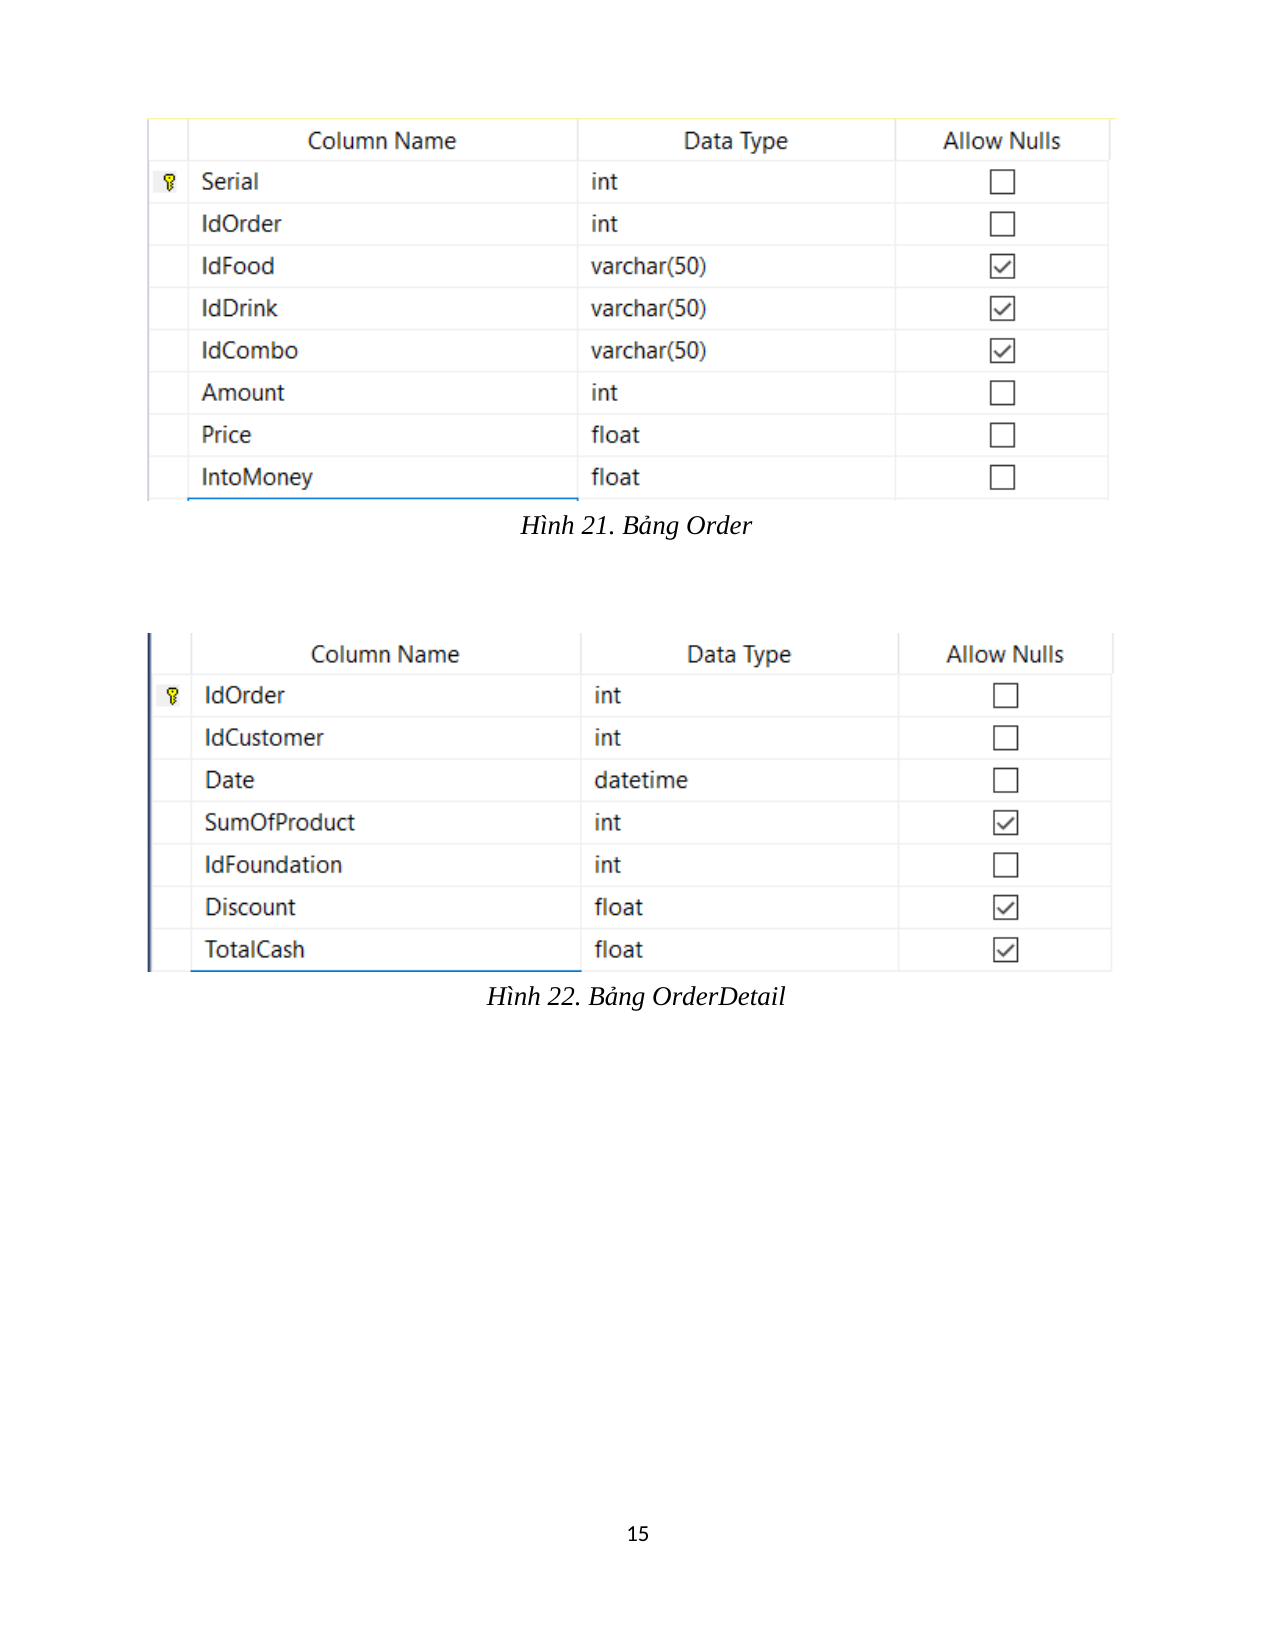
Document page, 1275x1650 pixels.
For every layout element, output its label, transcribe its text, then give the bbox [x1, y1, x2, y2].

text Hình 22. Bảng OrderDetail [148, 980, 1127, 1011]
picture [147, 633, 1114, 972]
picture [147, 118, 1117, 501]
text Hình 21. Bảng Order [148, 509, 1127, 540]
